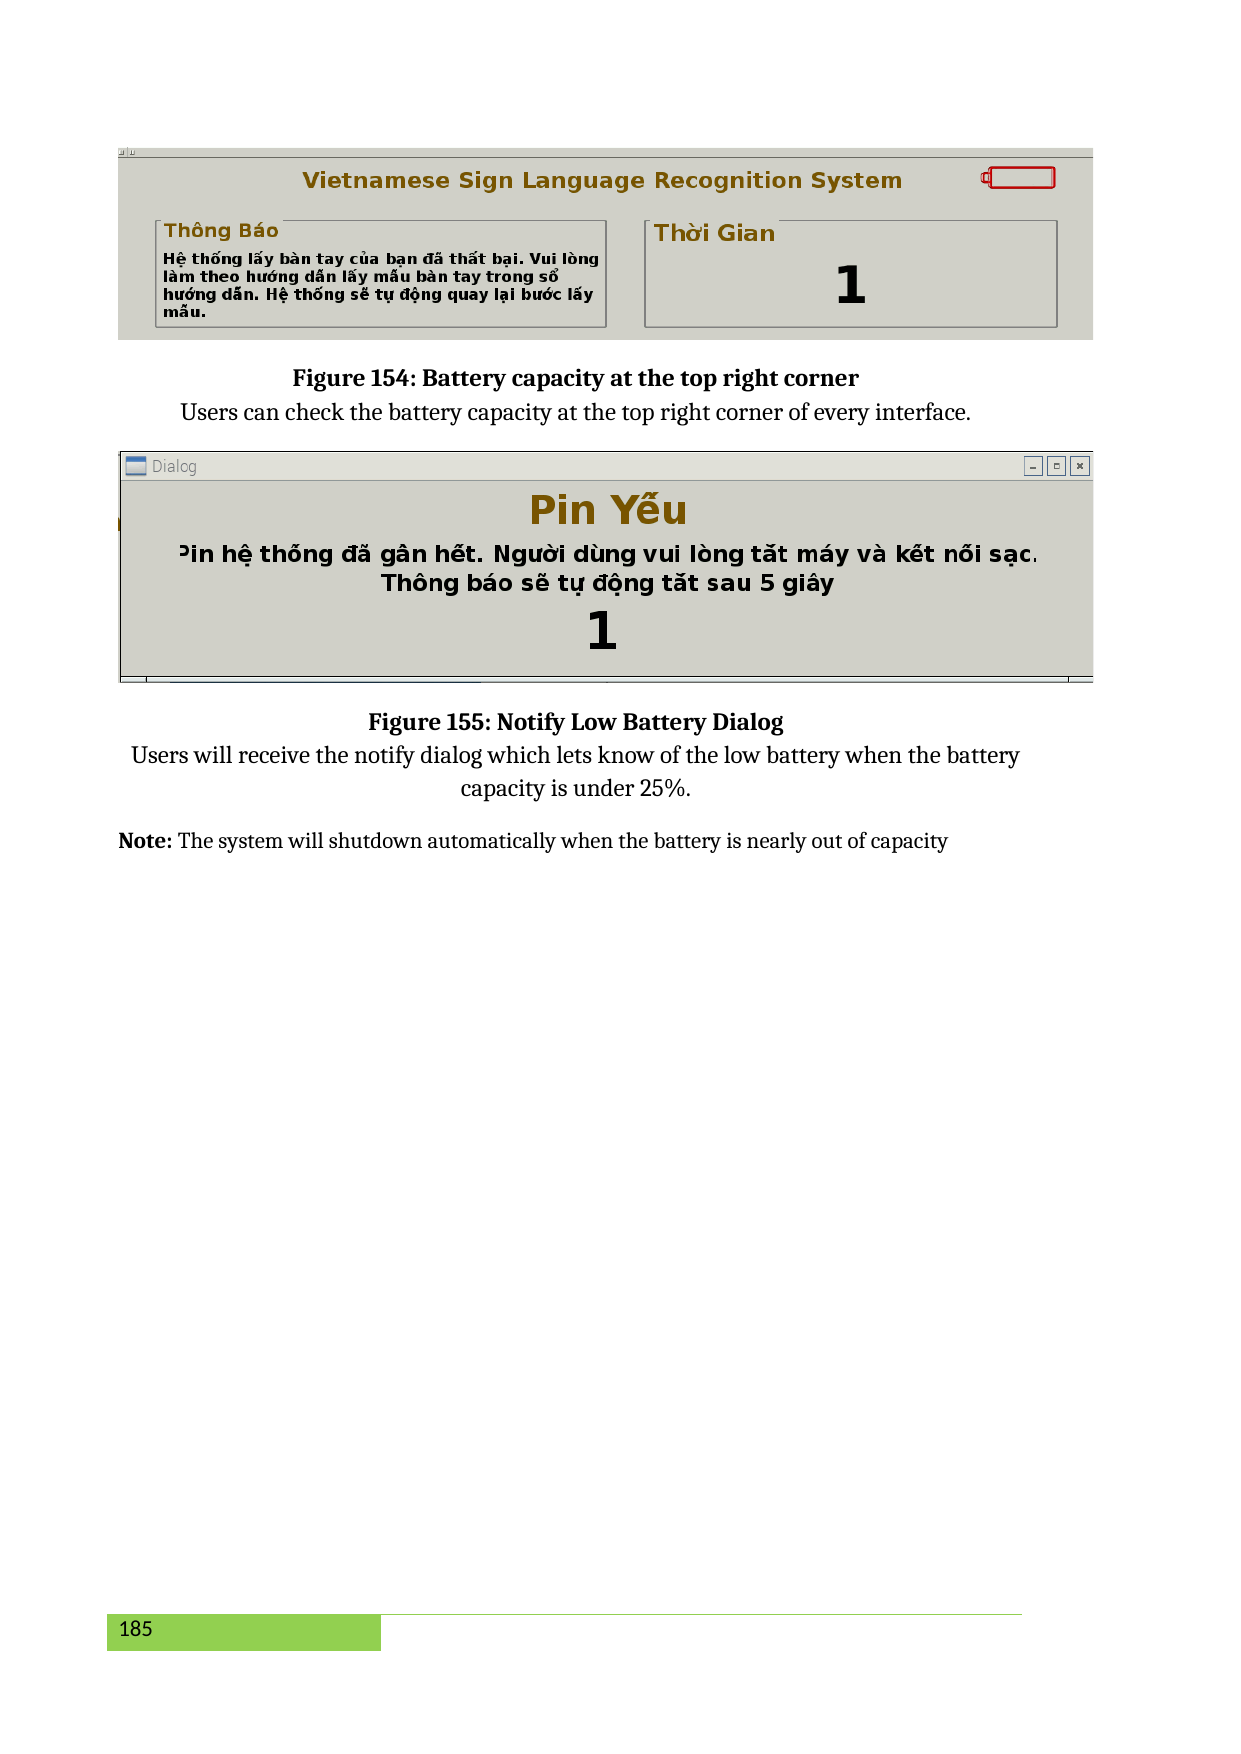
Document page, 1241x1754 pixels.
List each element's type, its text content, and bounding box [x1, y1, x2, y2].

text Figure 154: Battery capacity at the top right corner [118, 364, 1033, 393]
text Figure 155: Notify Low Battery Dialog [118, 707, 1033, 736]
text Users will receive the notify dialog which lets know of the low battery when the battery capacity is under 25%. [118, 741, 1033, 802]
picture [118, 451, 1094, 683]
text Note: The system will shutdown automatically when the battery is nearly out of capacity [118, 827, 1033, 854]
text Users can check the battery capacity at the top right corner of every interface. [118, 397, 1033, 426]
picture [118, 147, 1094, 340]
